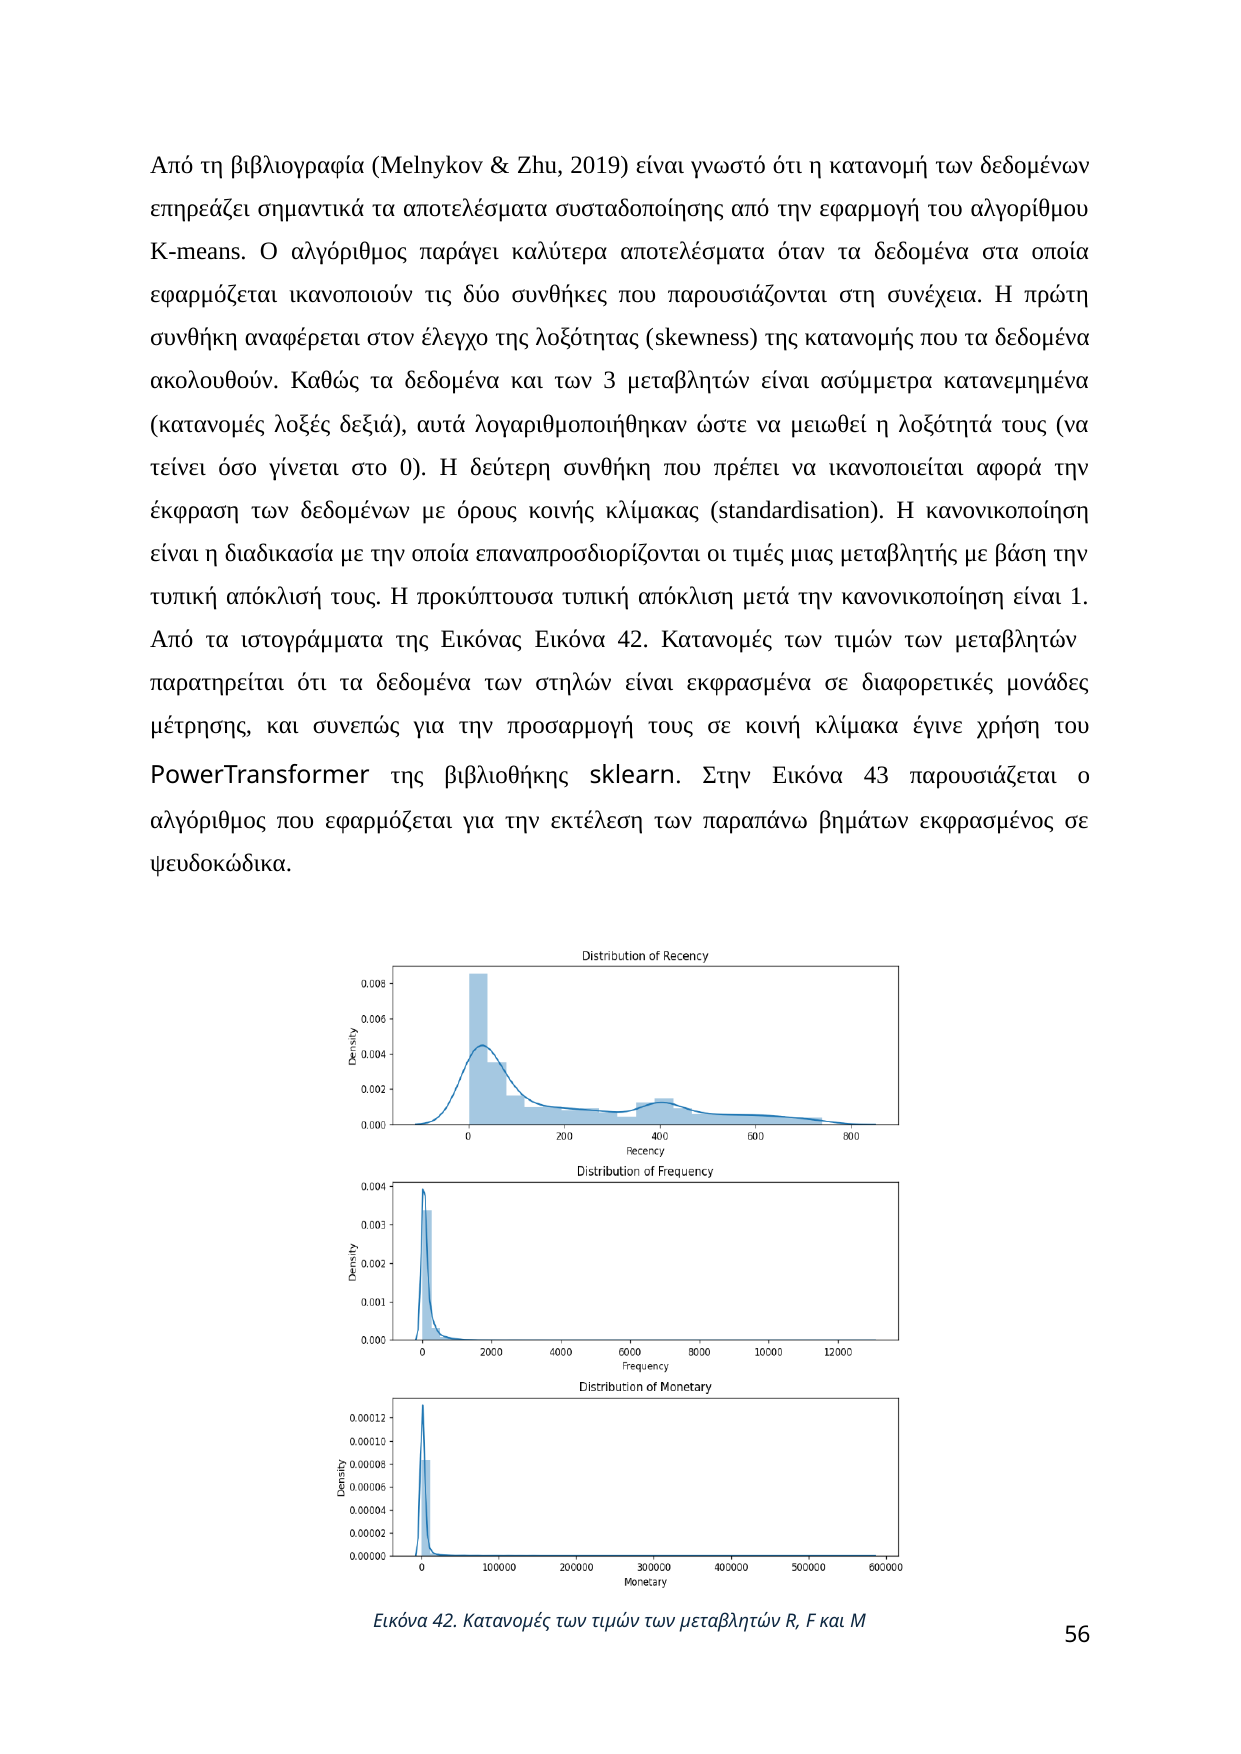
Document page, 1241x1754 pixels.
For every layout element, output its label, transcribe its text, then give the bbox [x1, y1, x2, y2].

text Από τη βιβλιογραφία (Melnykov & Zhu, 2019) είναι γνωστό ότι η κατανομή των δεδομένων επηρεάζει σημαντικά τα αποτελέσματα συσταδοποίησης από την εφαρμογή του αλγορίθμου K-means. O αλγόριθμος παράγει καλύτερα αποτελέσματα όταν τα δεδομένα στα οποία εφαρμόζεται ικανοποιούν τις δύο συνθήκες που παρουσιάζονται στη συνέχεια. Η πρώτη συνθήκη αναφέρεται στον έλεγχο της λοξότητας (skewness) της κατανομής που τα δεδομένα ακολουθούν. Καθώς τα δεδομένα και των 3 μεταβλητών είναι ασύμμετρα κατανεμημένα (κατανομές λοξές δεξιά), αυτά λογαριθμοποιήθηκαν ώστε να μειωθεί η λοξότητά τους (να τείνει όσο γίνεται στο 0). Η δεύτερη συνθήκη που πρέπει να ικανοποιείται αφορά την έκφραση των δεδομένων με όρους κοινής κλίμακας (standardisation). Η κανονικοποίηση είναι η διαδικασία με την οποία επαναπροσδιορίζονται οι τιμές μιας μεταβλητής με βάση την τυπική απόκλισή τους. Η προκύπτουσα τυπική απόκλιση μετά την κανονικοποίηση είναι 1. Από τα ιστογράμματα της Εικόνας 42 παρατηρείται ότι τα δεδομένα των στηλών είναι εκφρασμένα σε διαφορετικές μονάδες μέτρησης, και συνεπώς για την προσαρμογή τους σε κοινή κλίμακα έγινε χρήση του PowerTransformer της βιβλιοθήκης sklearn. Στην Εικόνα 43 παρουσιάζεται ο αλγόριθμος που εφαρμόζεται για την εκτέλεση των παραπάνω βημάτων εκφρασμένος σε ψευδοκώδικα. [150, 150, 1090, 877]
picture [326, 940, 914, 1598]
